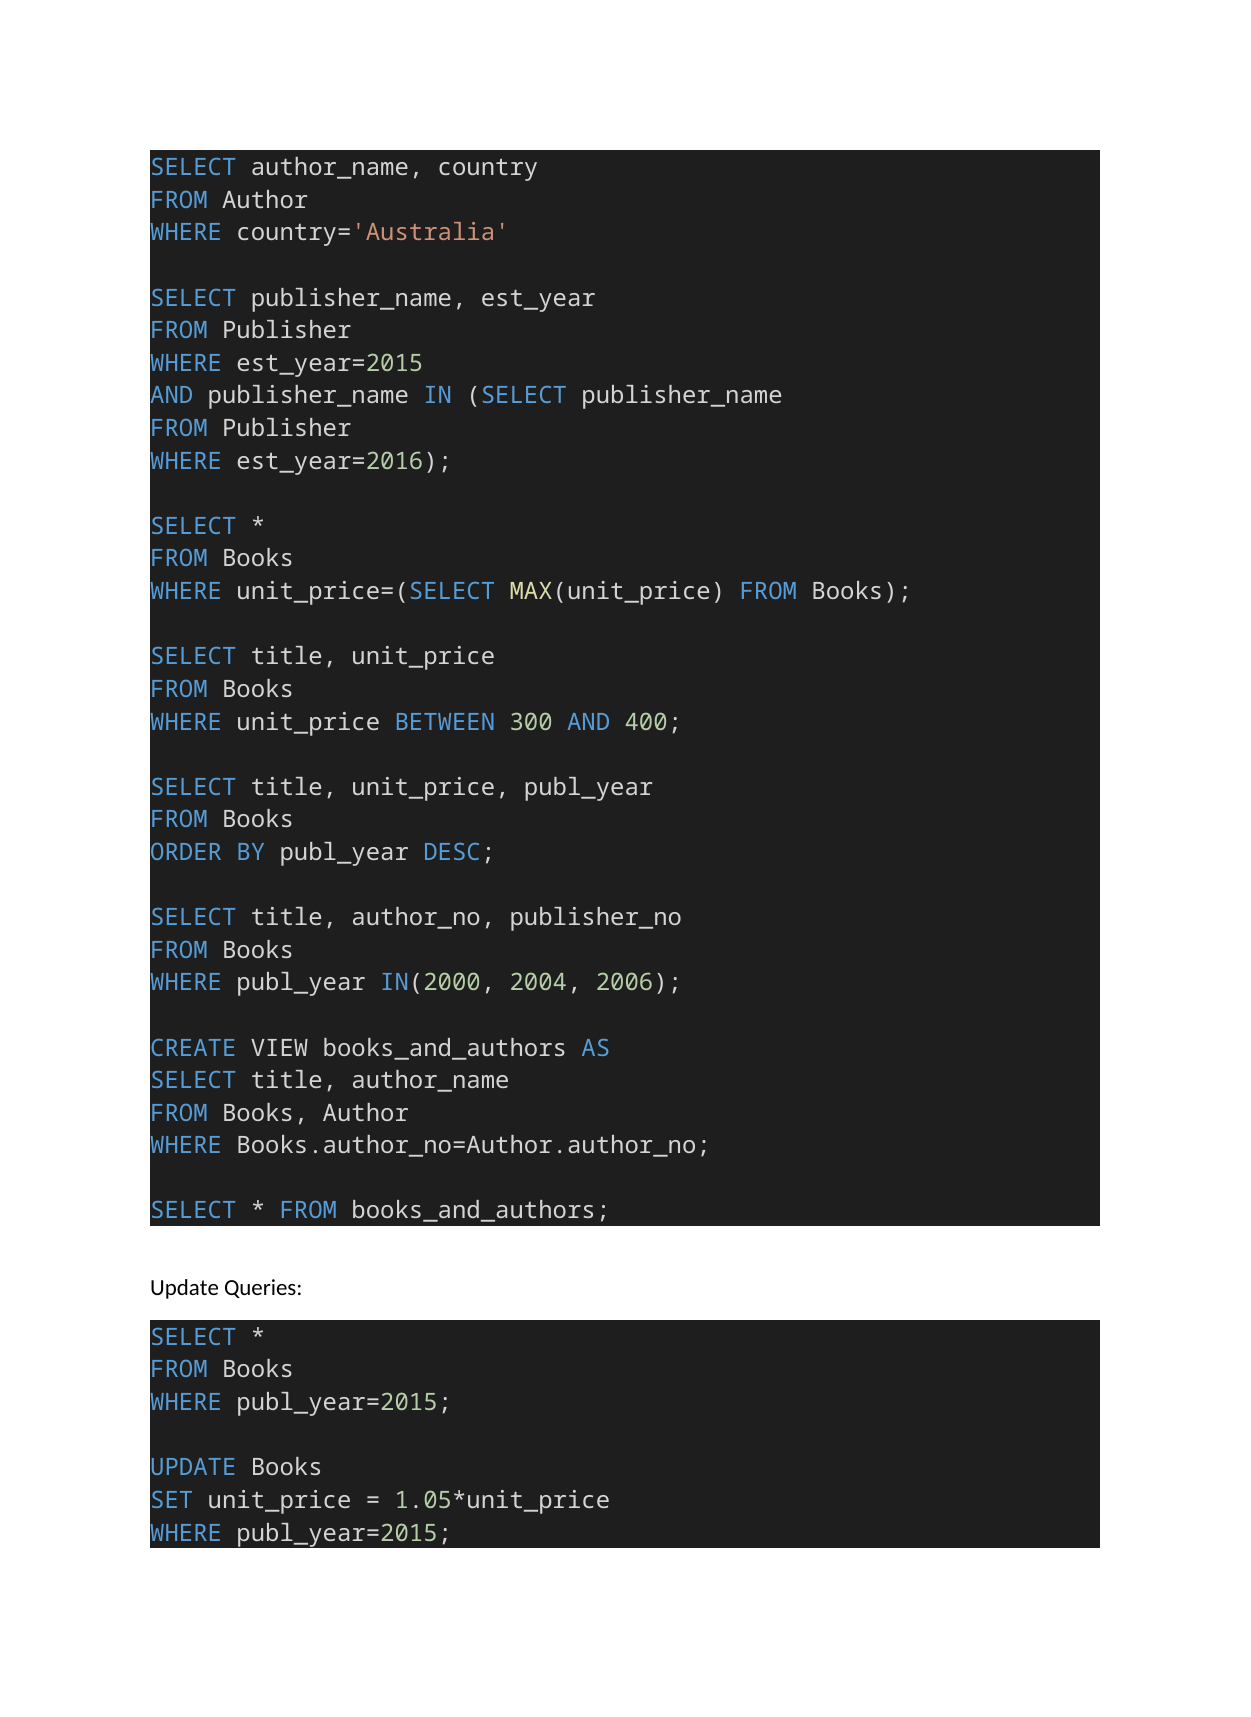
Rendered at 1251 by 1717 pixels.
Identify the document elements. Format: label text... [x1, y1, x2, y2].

text WHERE unit_price=(SELECT MAX(unit_price) FROM Books); [150, 574, 1100, 606]
text CREATE VIEW books_and_authors AS [150, 1030, 1100, 1063]
text Update Queries: [150, 1273, 1100, 1301]
text SELECT title, author_no, publisher_no [150, 900, 1100, 932]
text SELECT title, unit_price, publ_year [150, 769, 1100, 802]
text SELECT * [150, 509, 1100, 541]
text FROM Publisher [150, 411, 1100, 443]
text WHERE publ_year IN(2000, 2004, 2006); [150, 965, 1100, 998]
text FROM Publisher [150, 313, 1100, 346]
text SELECT * FROM books_and_authors; [150, 1193, 1100, 1226]
text WHERE country='Australia' [150, 215, 1100, 248]
text FROM Author [150, 183, 1100, 215]
text FROM Books [150, 541, 1100, 574]
text SET unit_price = 1.05*unit_price [150, 1483, 1100, 1515]
text UPDATE Books [150, 1450, 1100, 1483]
text SELECT title, author_name [150, 1063, 1100, 1096]
text SELECT publisher_name, est_year [150, 280, 1100, 313]
text WHERE est_year=2016); [150, 443, 1100, 476]
text WHERE unit_price BETWEEN 300 AND 400; [150, 704, 1100, 737]
text SELECT author_name, country [150, 150, 1100, 183]
text ORDER BY publ_year DESC; [150, 835, 1100, 867]
text SELECT * [150, 1320, 1100, 1352]
text FROM Books [150, 932, 1100, 965]
text AND publisher_name IN (SELECT publisher_name [150, 378, 1100, 411]
text FROM Books [150, 1352, 1100, 1385]
text WHERE publ_year=2015; [150, 1515, 1100, 1548]
text WHERE Books.author_no=Author.author_no; [150, 1128, 1100, 1161]
text SELECT title, unit_price [150, 639, 1100, 672]
text WHERE publ_year=2015; [150, 1385, 1100, 1417]
text FROM Books [150, 802, 1100, 835]
text FROM Books [150, 672, 1100, 704]
text FROM Books, Author [150, 1096, 1100, 1128]
text WHERE est_year=2015 [150, 346, 1100, 378]
